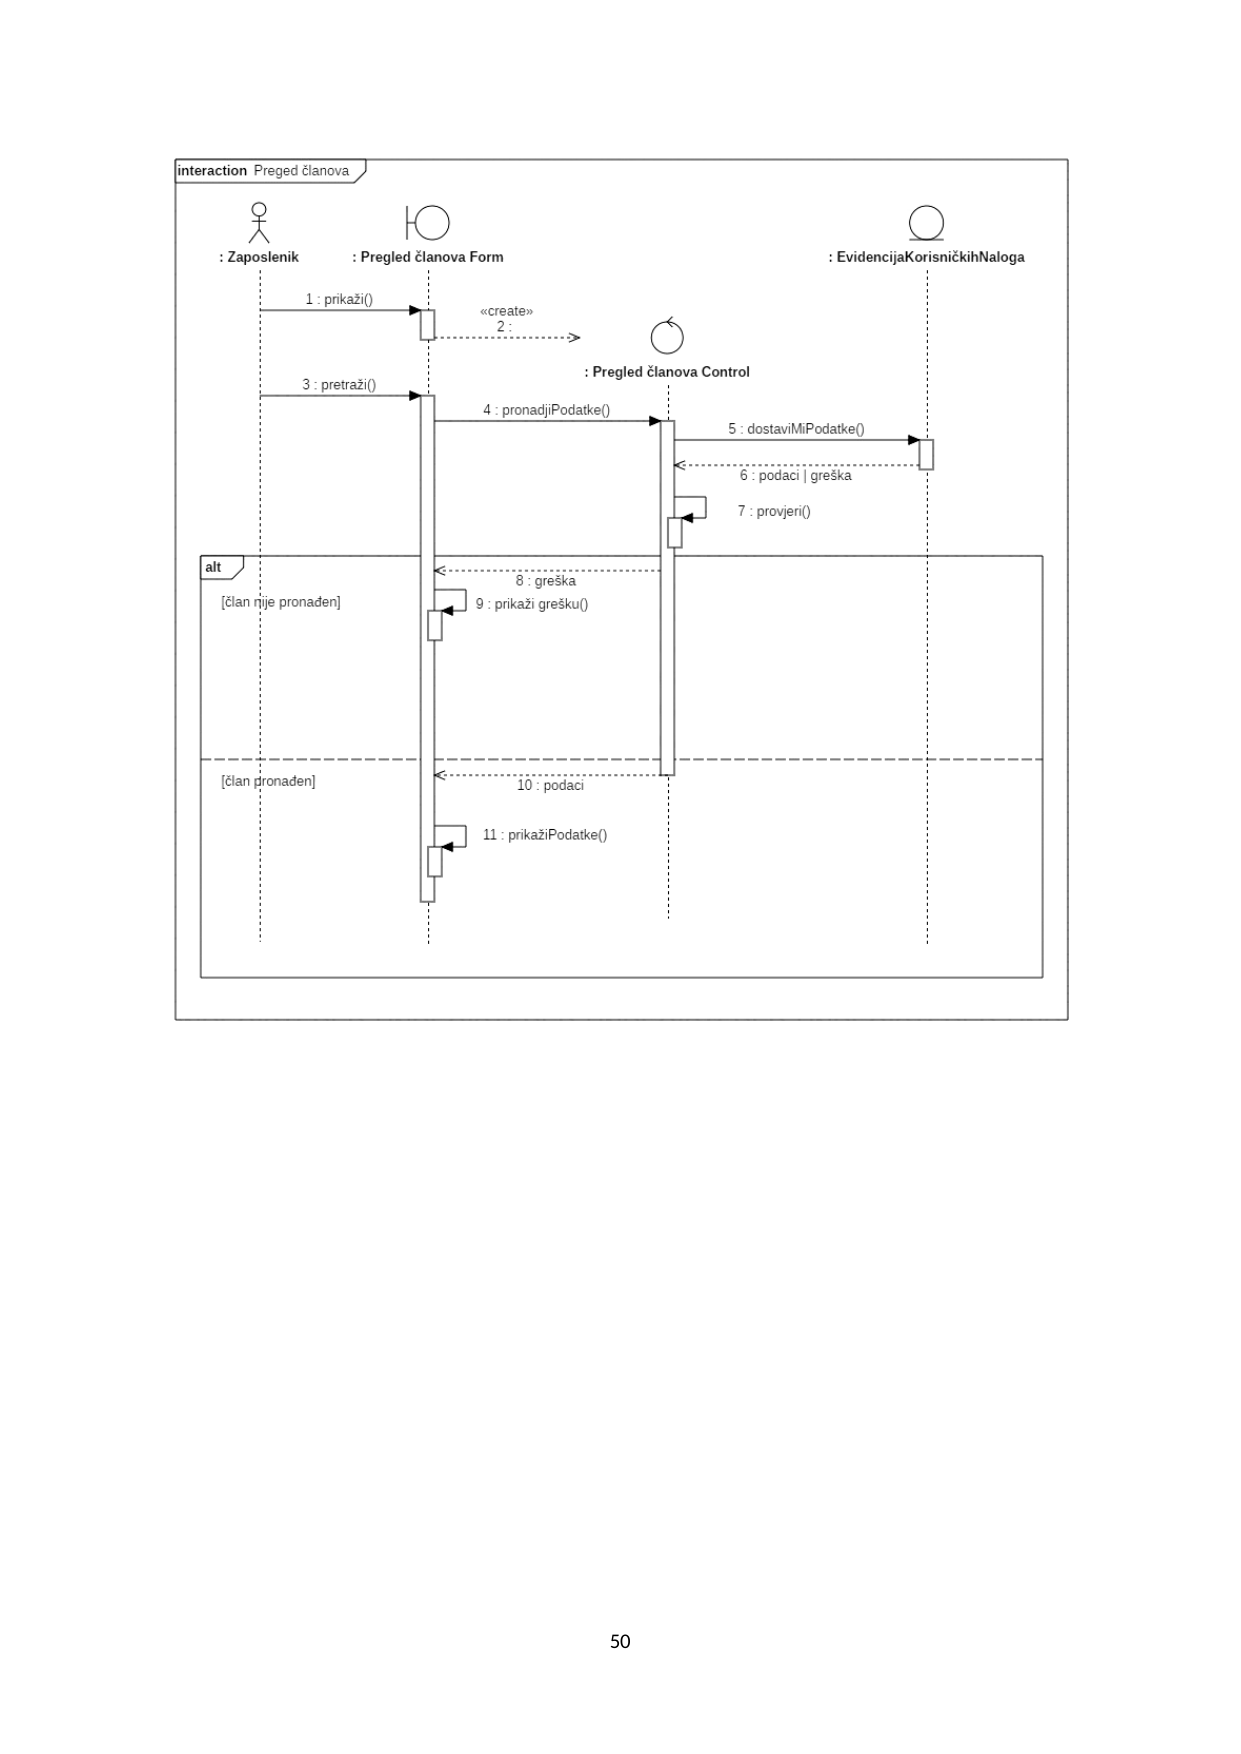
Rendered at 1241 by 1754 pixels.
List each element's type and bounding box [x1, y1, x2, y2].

picture [165, 150, 1076, 1029]
